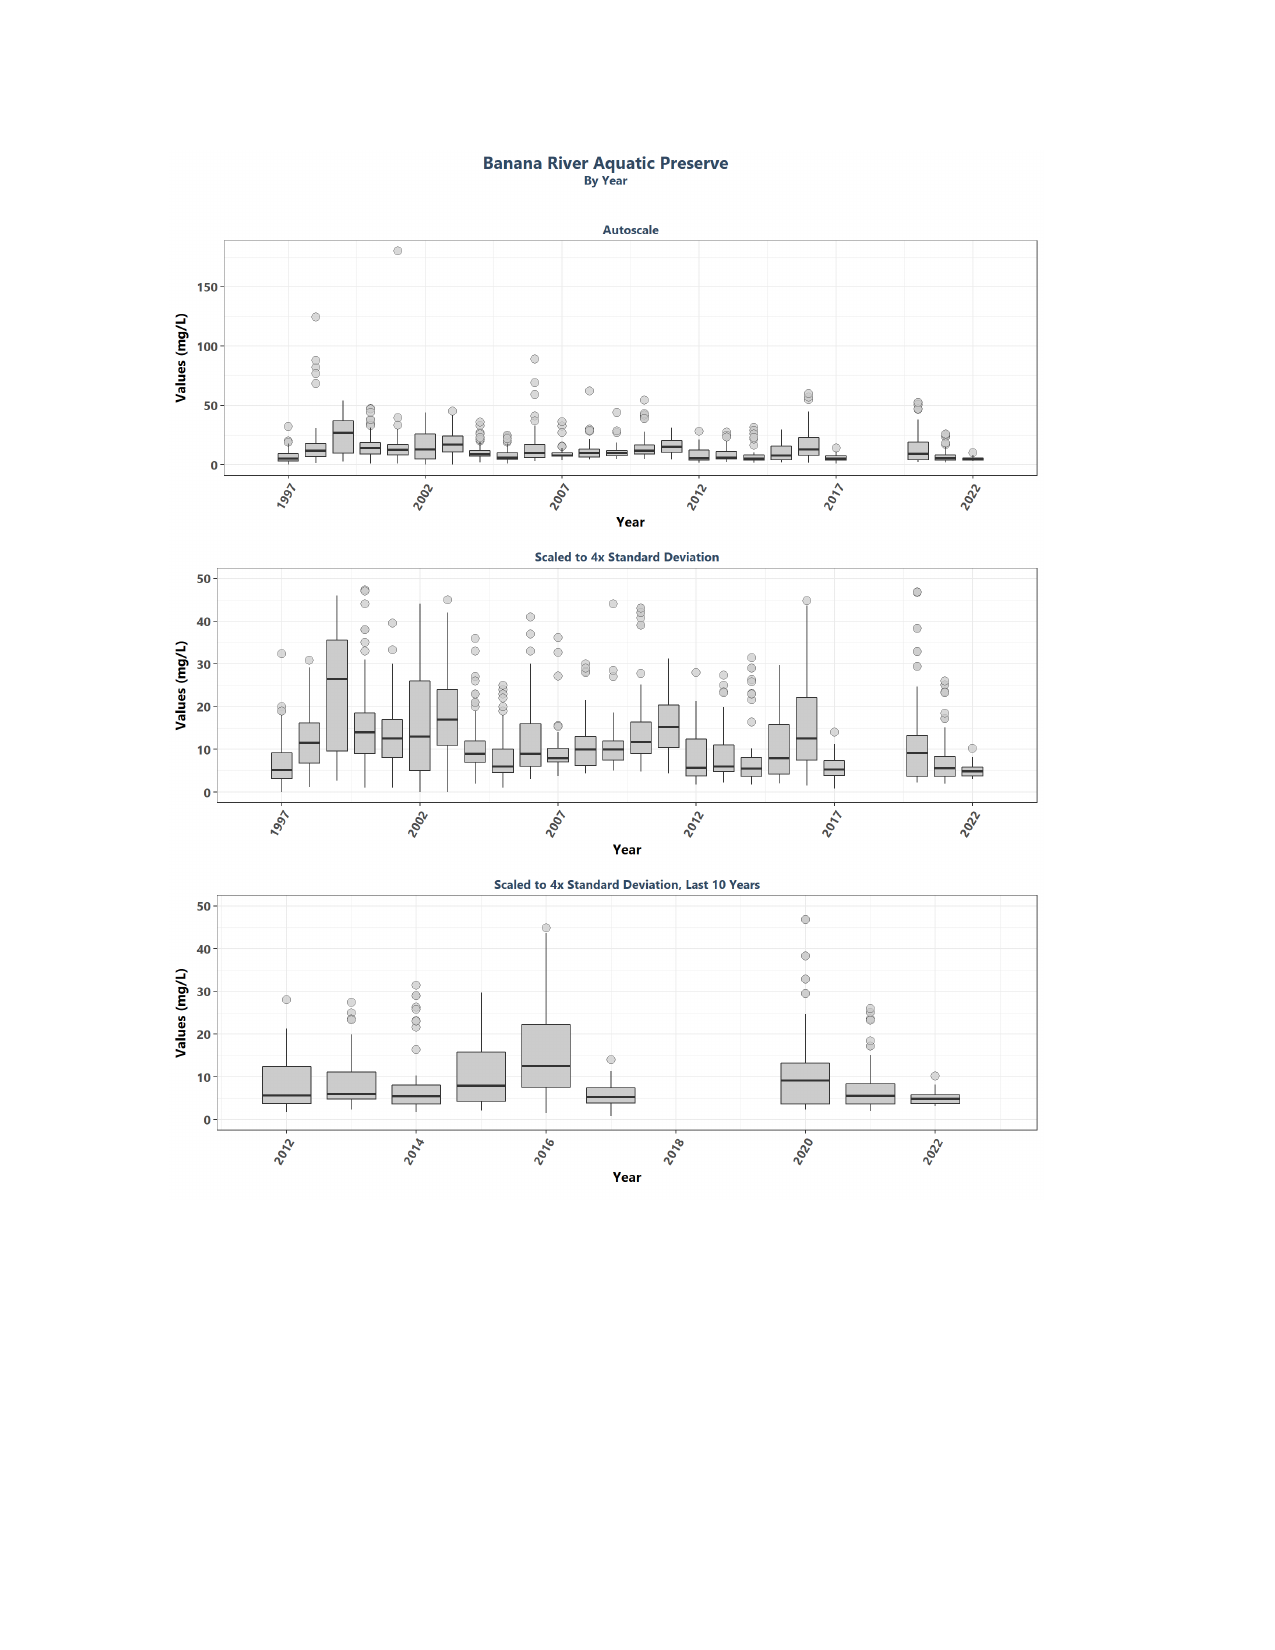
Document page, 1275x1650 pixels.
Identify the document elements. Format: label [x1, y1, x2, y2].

picture [168, 150, 1044, 1200]
